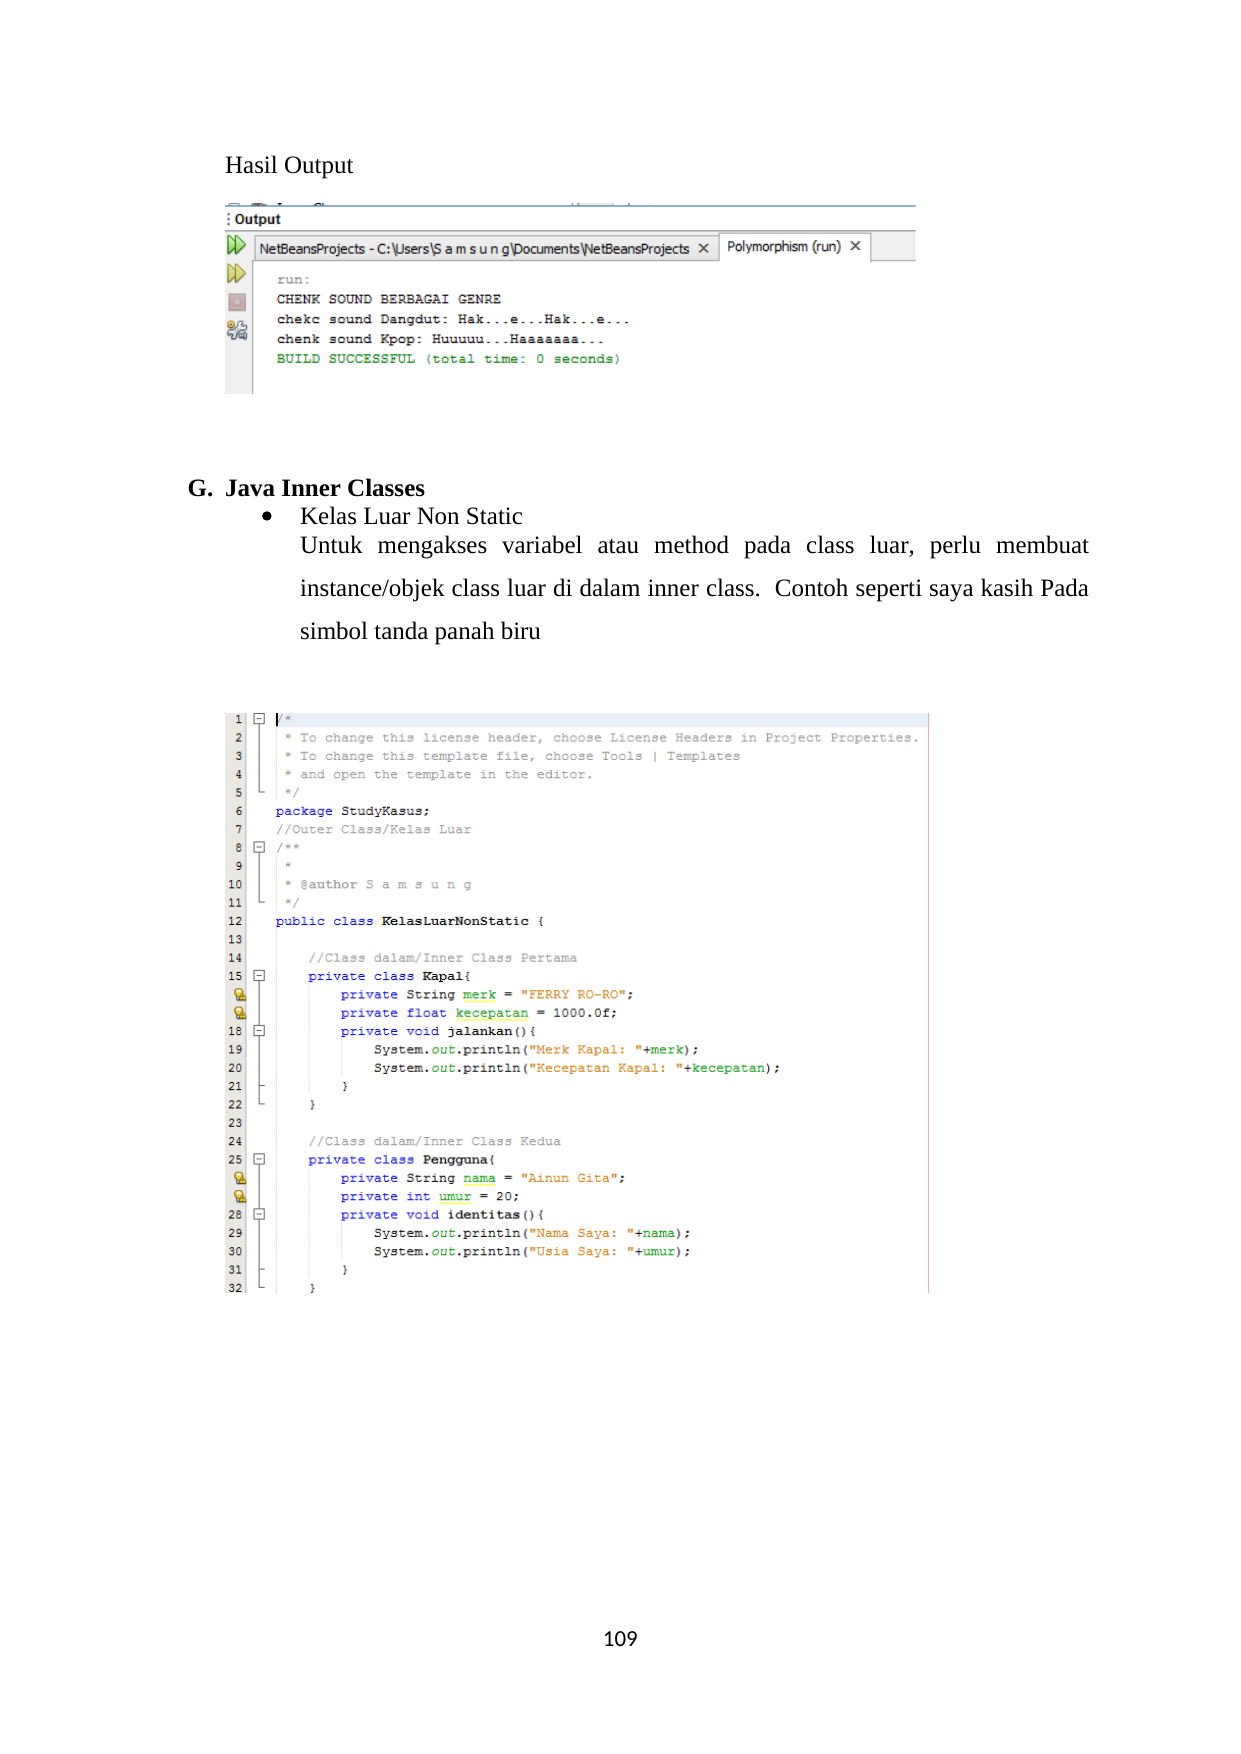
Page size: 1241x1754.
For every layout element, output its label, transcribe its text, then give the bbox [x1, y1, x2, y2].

text Hasil Output [225, 150, 1090, 179]
list Untuk mengakses variabel atau method pada class luar, perlu membuat instance/objek class luar di dalam inner class. Contoh seperti saya kasih Pada simbol tanda panah biru [300, 530, 1090, 645]
picture [225, 713, 930, 1293]
picture [225, 203, 916, 394]
list Kelas Luar Non Static [262, 501, 1090, 530]
list Java Inner Classes [187, 473, 1090, 501]
